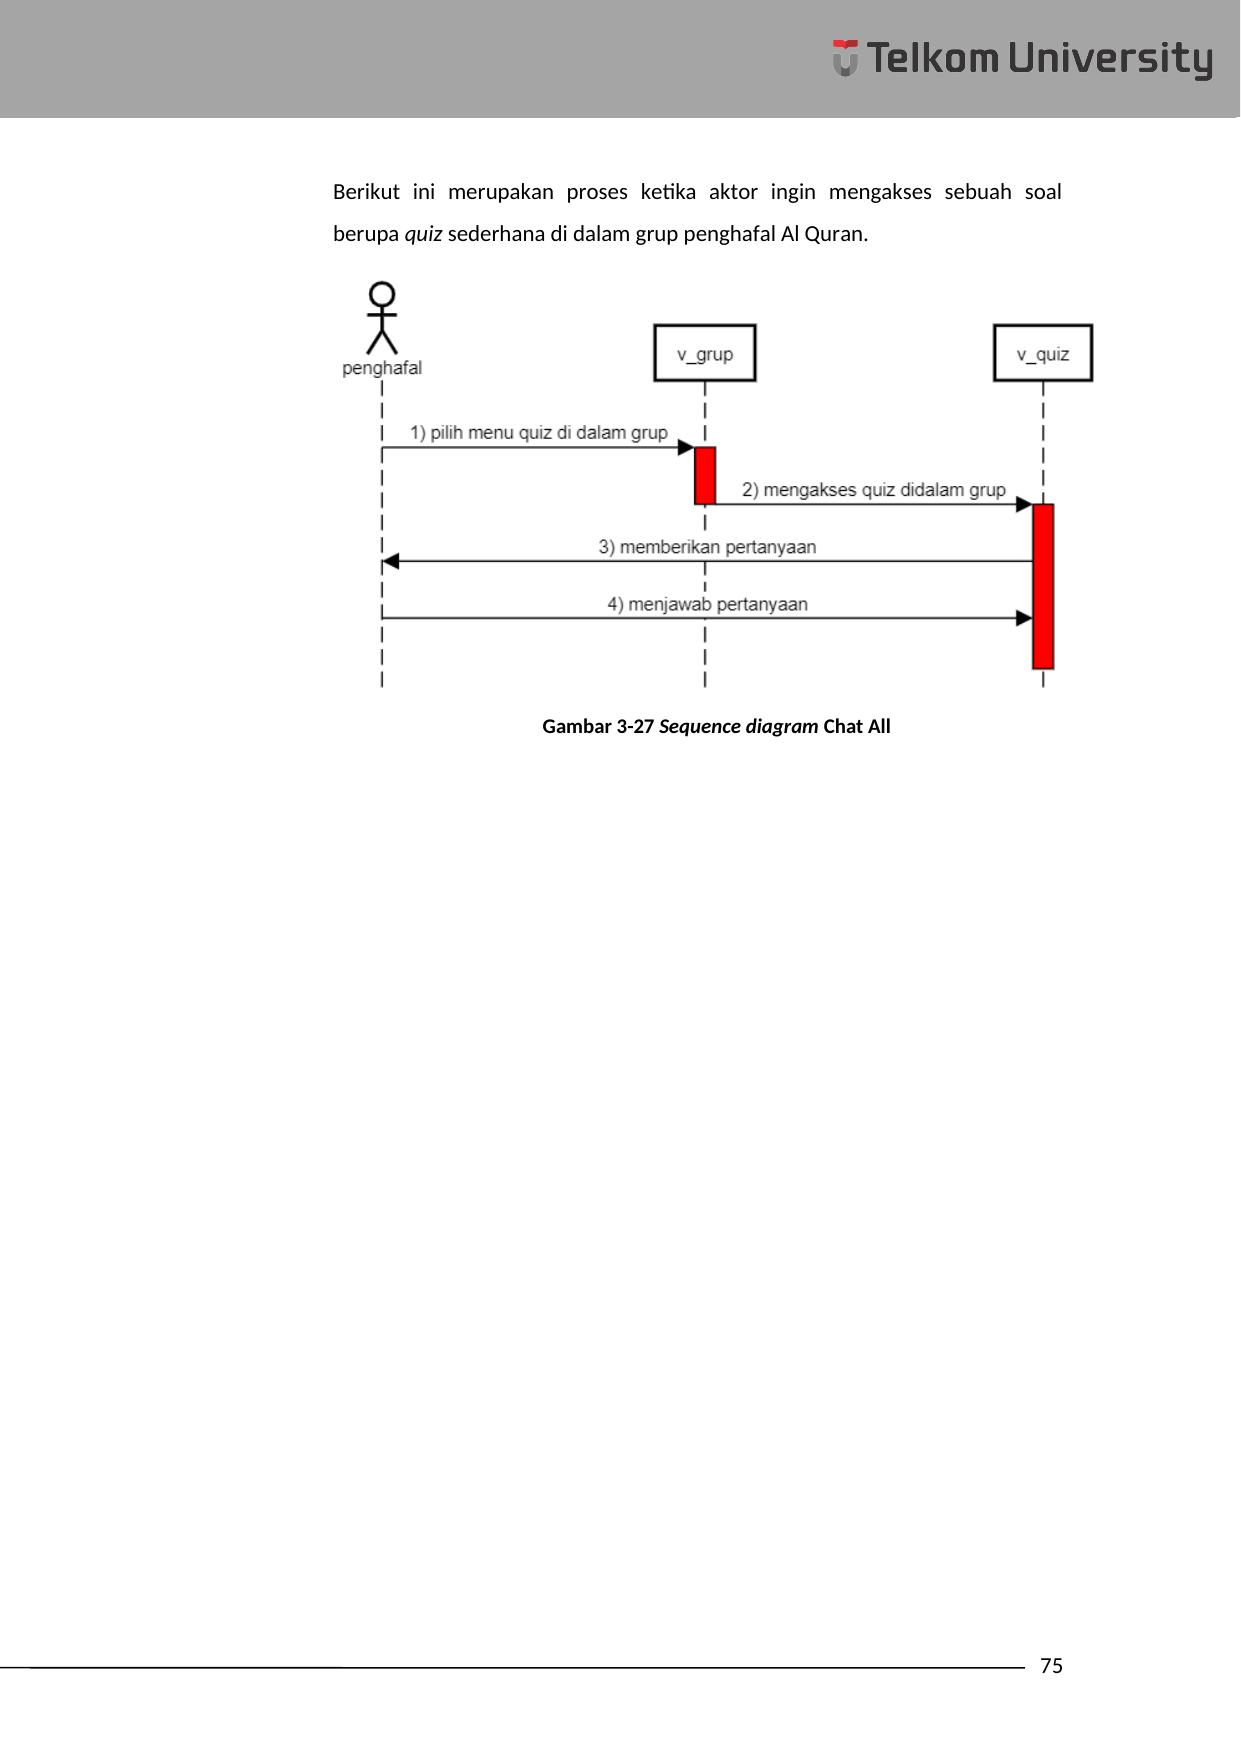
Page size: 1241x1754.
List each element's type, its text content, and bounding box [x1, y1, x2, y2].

picture [833, 40, 1213, 81]
text Berikut ini merupakan proses ketika aktor ingin mengakses sebuah soal berupa quiz sederhana di dalam grup penghafal Al Quran. [333, 177, 1063, 247]
picture [332, 271, 1101, 689]
